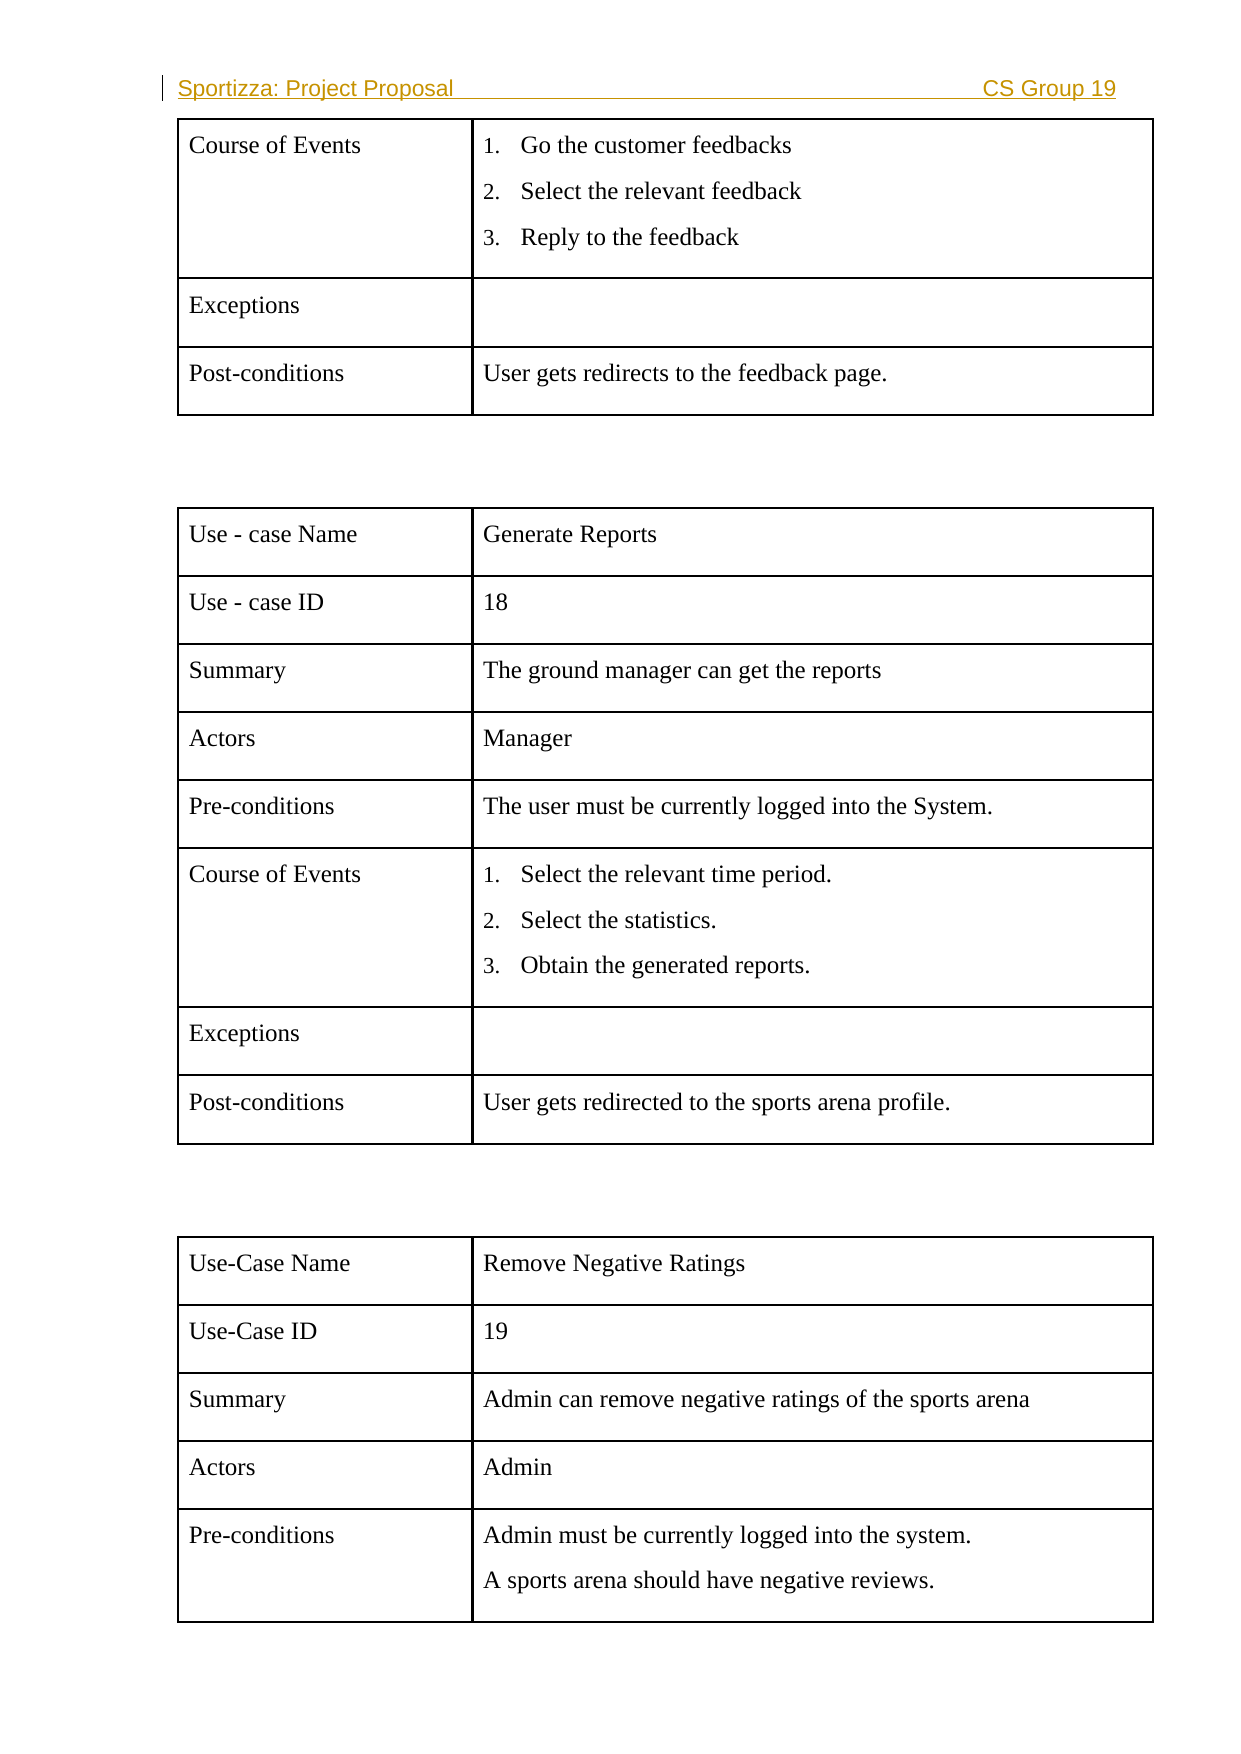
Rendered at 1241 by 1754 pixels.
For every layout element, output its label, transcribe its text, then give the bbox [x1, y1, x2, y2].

table_cell 19 [474, 1306, 1152, 1372]
table_cell Actors [179, 713, 471, 779]
table_header Remove Negative Ratings [474, 1238, 1152, 1303]
table_cell Summary [179, 1374, 471, 1439]
table_cell The user must be currently logged into the System. [474, 781, 1152, 847]
table_cell User gets redirects to the feedback page. [474, 348, 1152, 414]
table_cell Exceptions [179, 1008, 471, 1074]
table_cell Pre-conditions [179, 1510, 471, 1621]
table_cell Go the customer feedbacks Select the relevant feedback Reply to the feedback [474, 120, 1152, 277]
table_cell User gets redirected to the sports arena profile. [474, 1076, 1152, 1142]
table_cell 18 [474, 577, 1152, 643]
table_cell The ground manager can get the reports [474, 645, 1152, 711]
table_cell Post-conditions [179, 1076, 471, 1142]
table_cell Exceptions [179, 279, 471, 346]
table_cell Manager [474, 713, 1152, 779]
table_cell Select the relevant time period. Select the statistics. Obtain the generated reports. [474, 849, 1152, 1006]
table_header Use - case Name [179, 509, 471, 575]
table_cell Admin can remove negative ratings of the sports arena [474, 1374, 1152, 1439]
table_cell Course of Events [179, 849, 471, 1006]
table_cell Post-conditions [179, 348, 471, 414]
table_cell [474, 279, 1152, 346]
table_cell Course of Events [179, 120, 471, 277]
table_cell Admin must be currently logged into the system. A sports arena should have negative reviews. [474, 1510, 1152, 1621]
table_cell Pre-conditions [179, 781, 471, 847]
table_cell Admin [474, 1442, 1152, 1508]
table_header Use-Case Name [179, 1238, 471, 1303]
table_cell Summary [179, 645, 471, 711]
table_cell [474, 1008, 1152, 1074]
table_cell Use - case ID [179, 577, 471, 643]
table_cell Actors [179, 1442, 471, 1508]
table_header Generate Reports [474, 509, 1152, 575]
table_cell Use-Case ID [179, 1306, 471, 1372]
